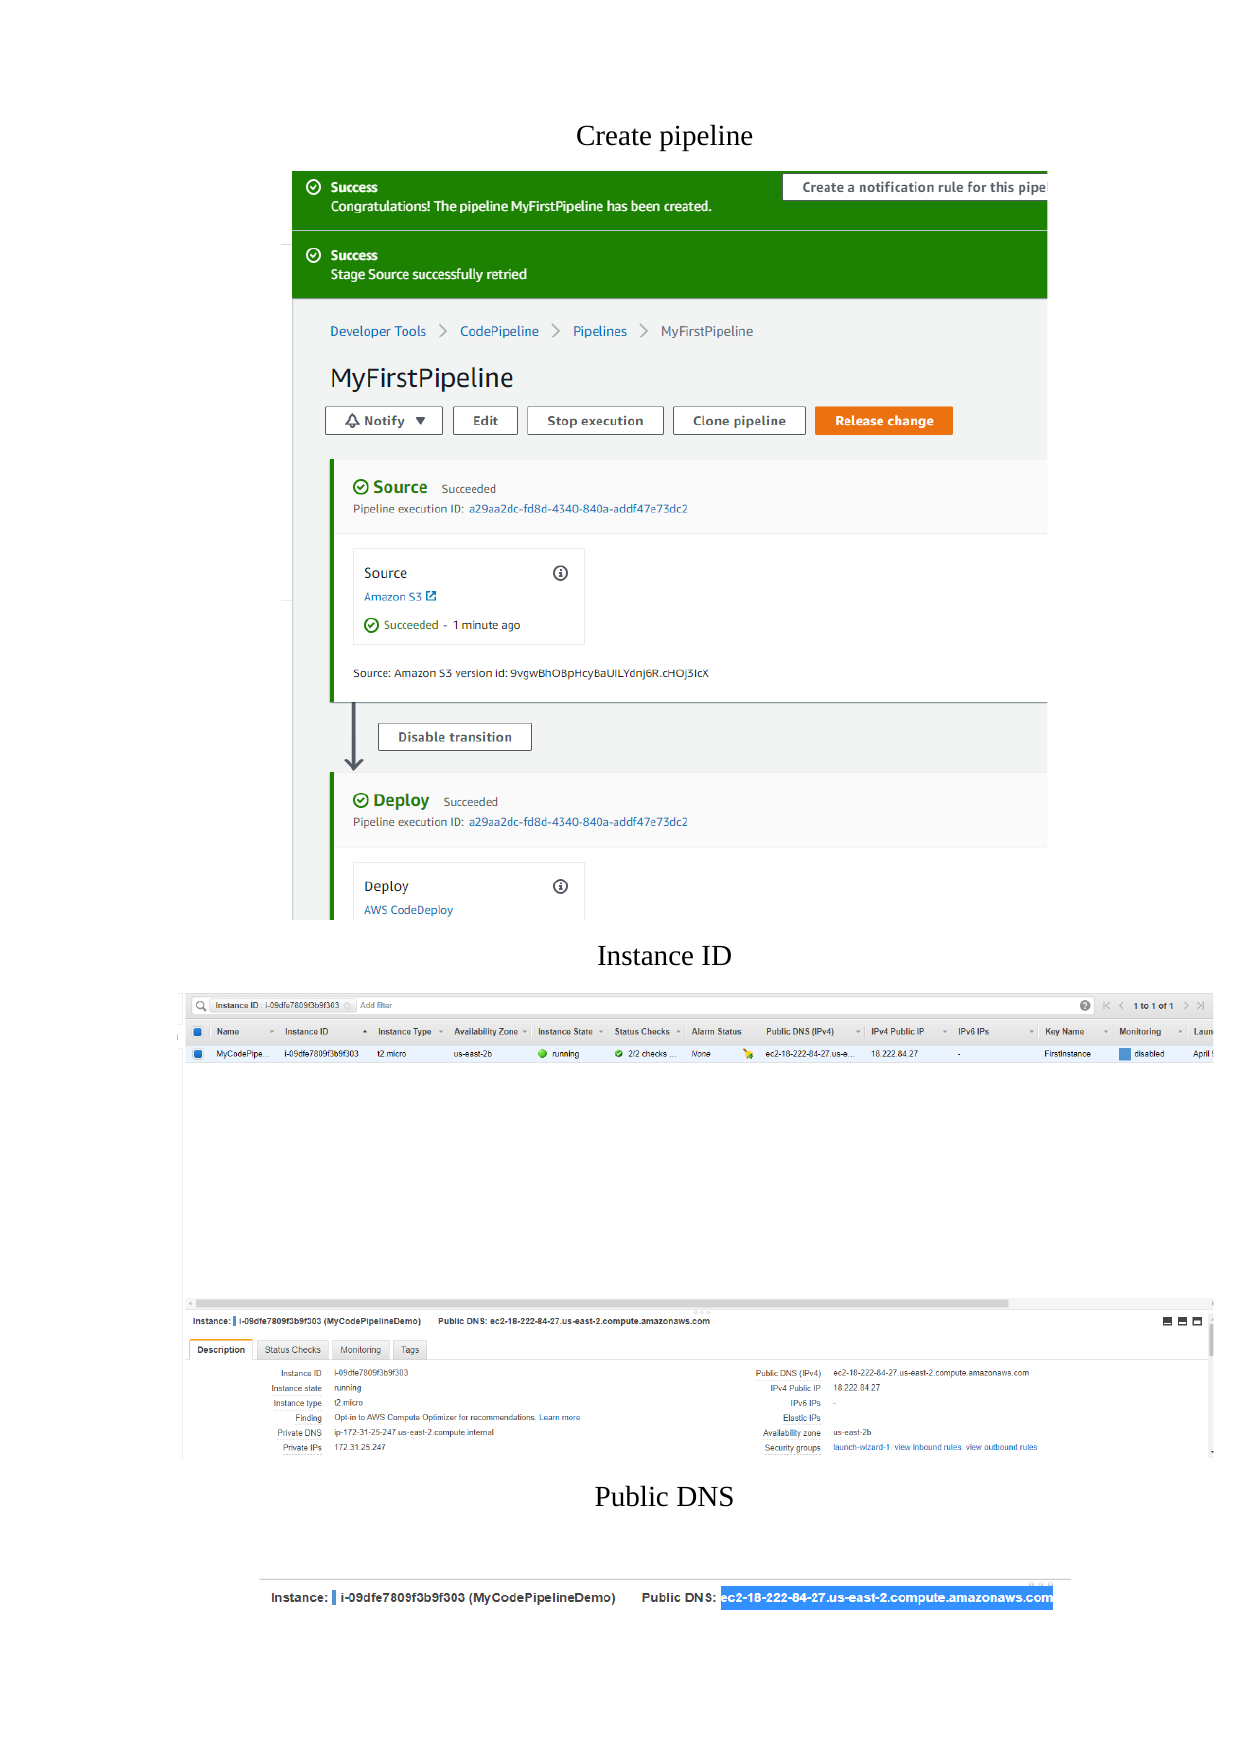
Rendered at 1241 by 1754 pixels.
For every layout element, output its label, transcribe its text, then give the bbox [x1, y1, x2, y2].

picture [257, 1578, 1072, 1616]
picture [281, 171, 1048, 920]
text Instance ID [177, 938, 1152, 972]
text Public DNS [177, 1479, 1152, 1512]
picture [177, 991, 1214, 1460]
text Create pipeline [177, 118, 1152, 152]
